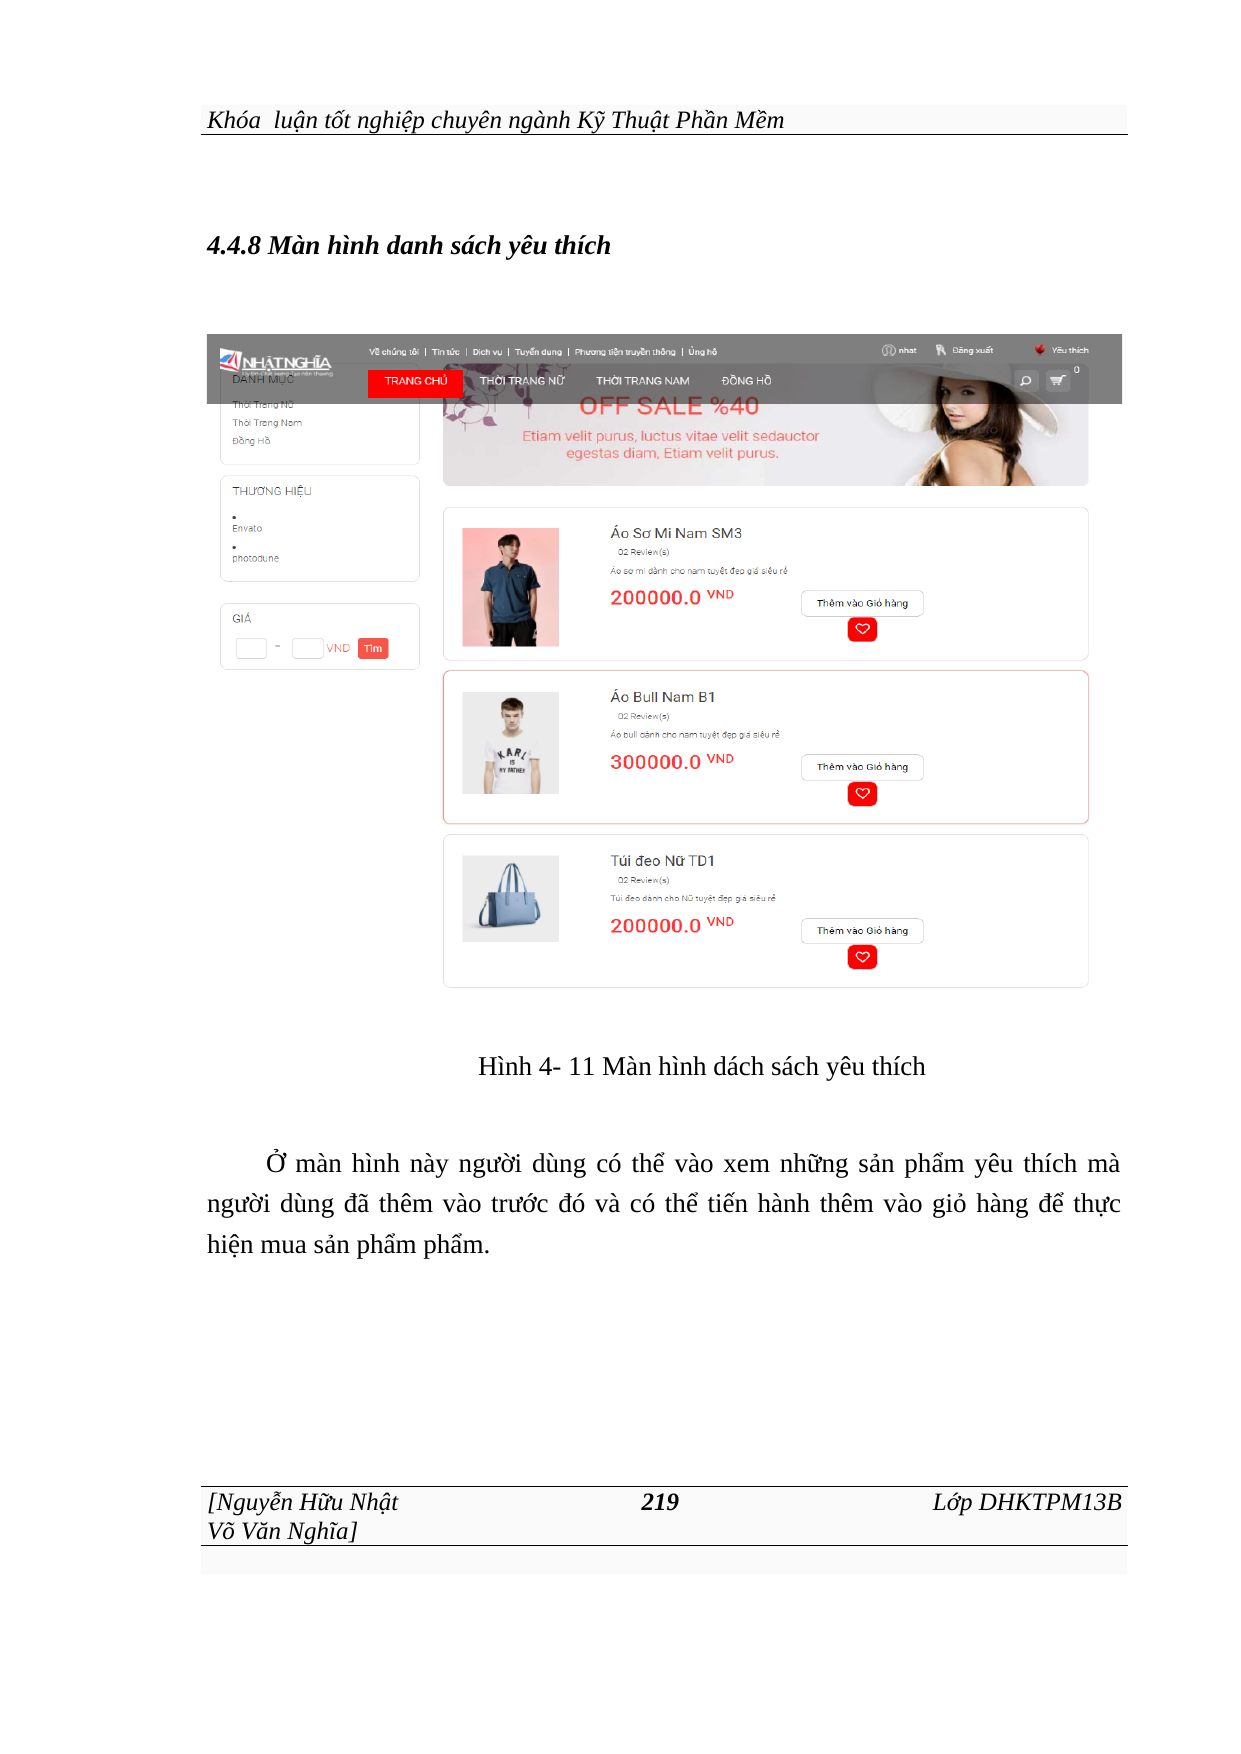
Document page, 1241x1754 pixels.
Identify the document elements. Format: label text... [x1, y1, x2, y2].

text Ở màn hình này người dùng có thể vào xem những sản phẩm yêu thích mà người dùng đã thêm vào trước đó và có thể tiến hành thêm vào giỏ hàng để thực hiện mua sản phẩm phẩm. [207, 1147, 1122, 1259]
picture [206, 334, 1123, 989]
subtitle Màn hình danh sách yêu thích [207, 229, 1122, 260]
text Hình 4- 11 Màn hình dách sách yêu thích [207, 1051, 1122, 1082]
